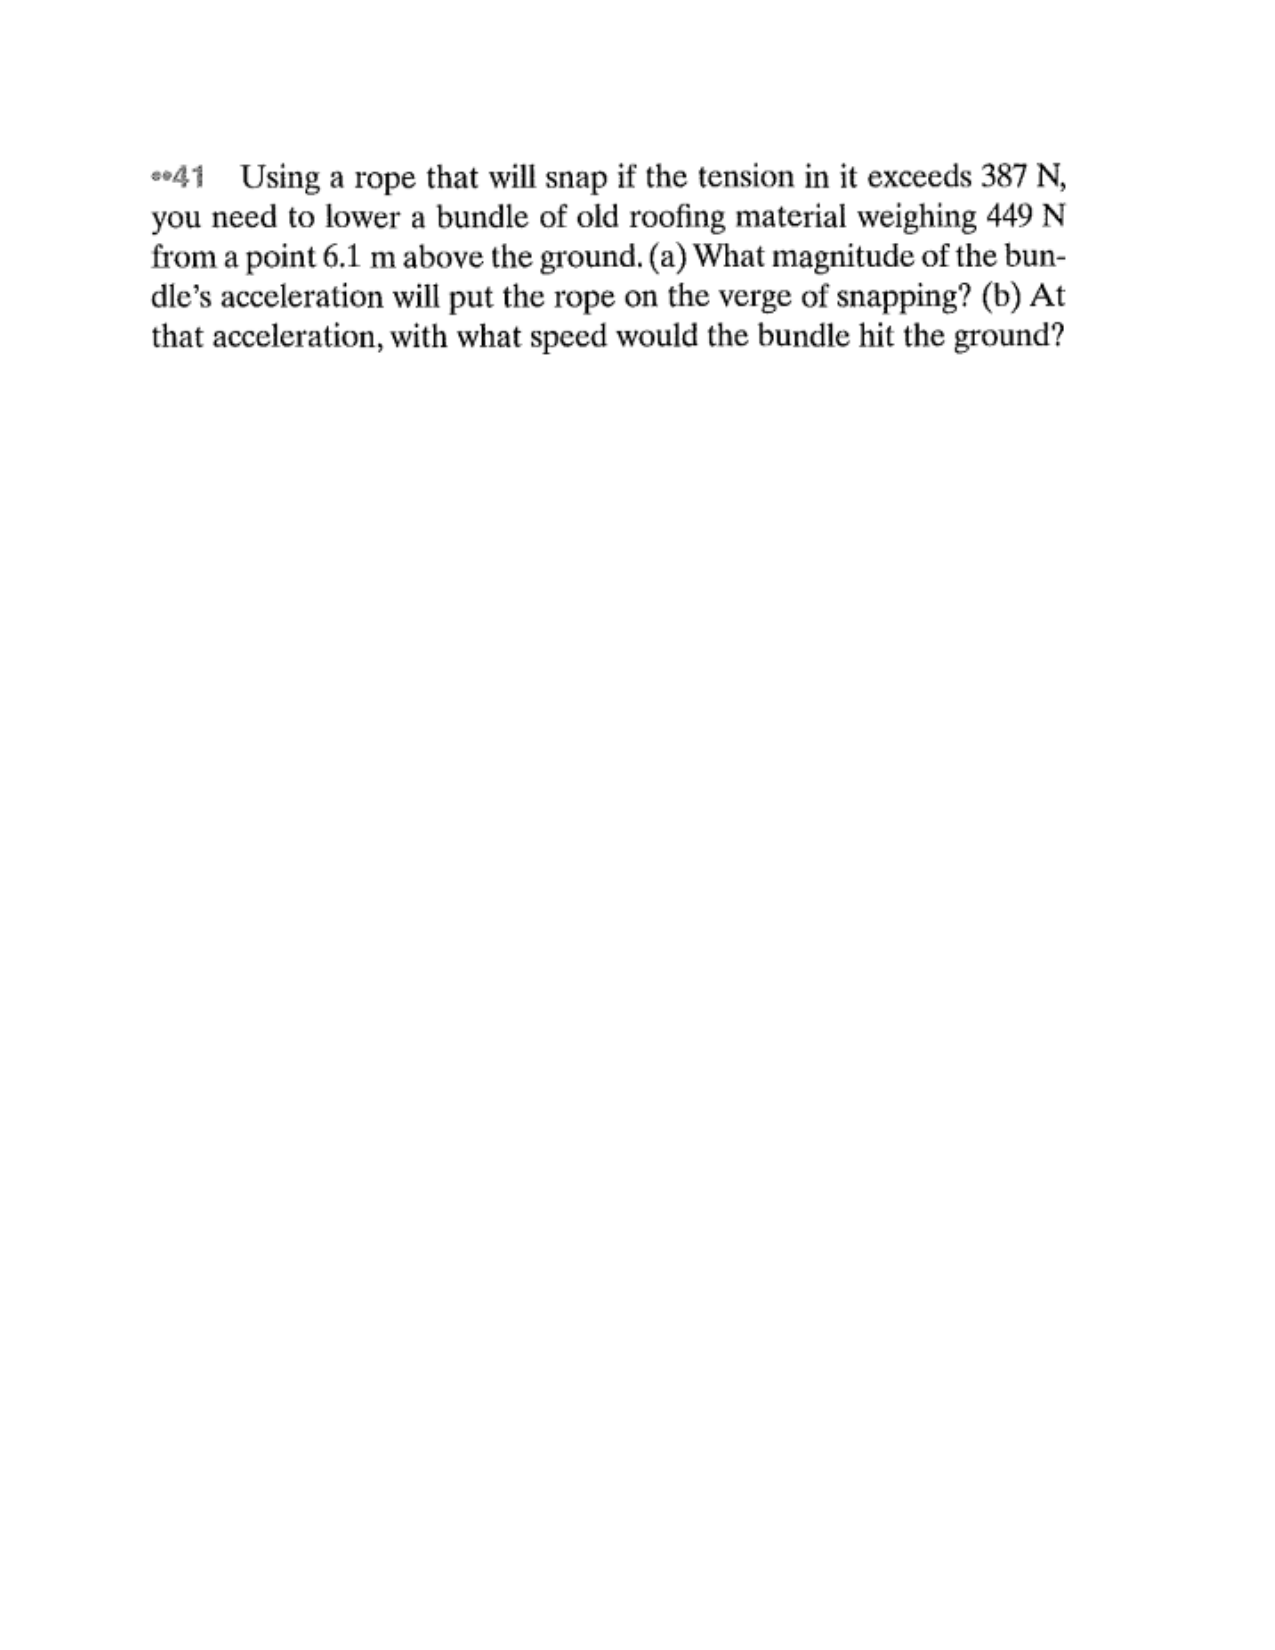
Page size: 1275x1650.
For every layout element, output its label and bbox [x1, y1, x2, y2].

picture [135, 150, 1080, 369]
